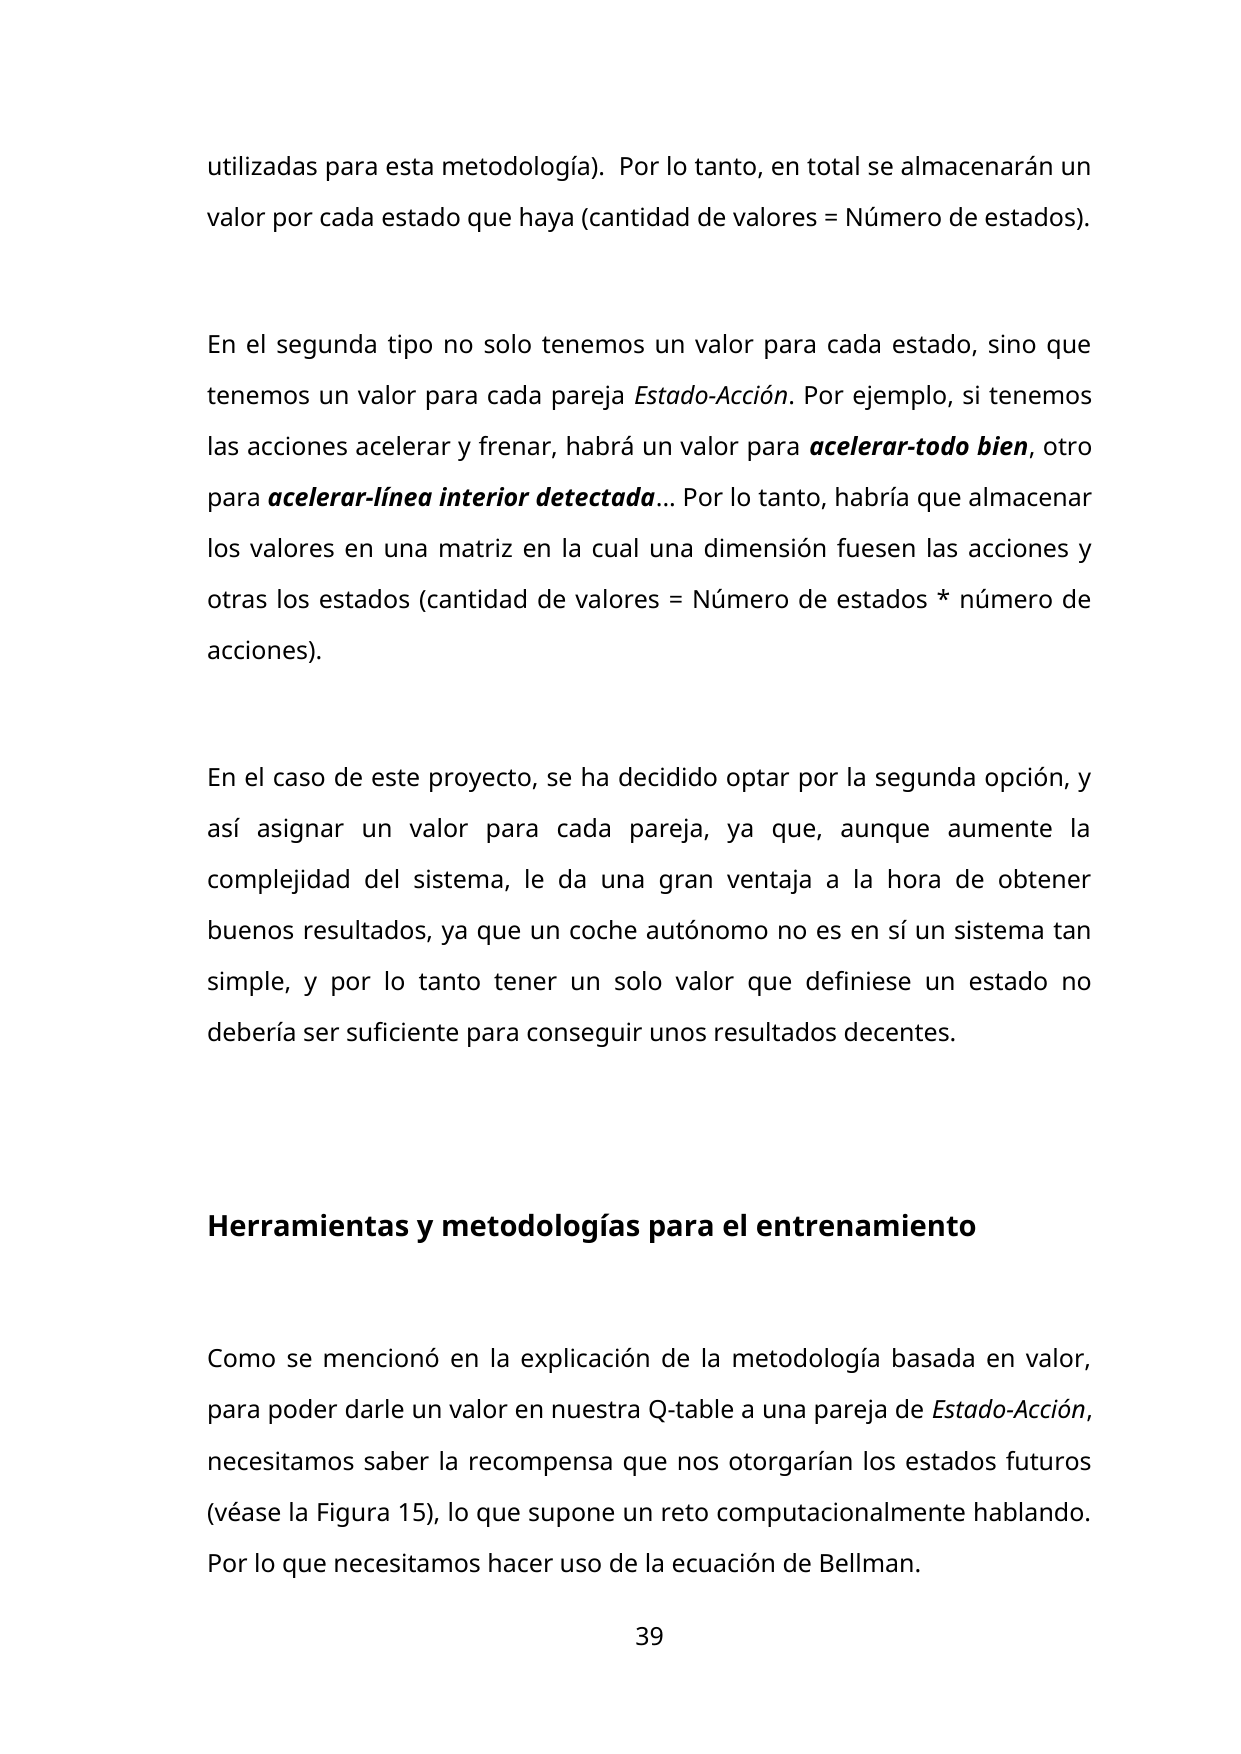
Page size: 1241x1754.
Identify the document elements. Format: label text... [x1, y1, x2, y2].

text Como se mencionó en la explicación de la metodología basada en valor, para poder darle un valor en nuestra Q-table a una pareja de Estado-Acción, necesitamos saber la recompensa que nos otorgarían los estados futuros (véase la Figura 15), lo que supone un reto computacionalmente hablando. Por lo que necesitamos hacer uso de la ecuación de Bellman. [207, 1341, 1092, 1579]
text Herramientas y metodologías para el entrenamiento [207, 1206, 1092, 1245]
text En el caso de este proyecto, se ha decidido optar por la segunda opción, y así asignar un valor para cada pareja, ya que, aunque aumente la complejidad del sistema, le da una gran ventaja a la hora de obtener buenos resultados, ya que un coche autónomo no es en sí un sistema tan simple, y por lo tanto tener un solo valor que definiese un estado no debería ser suficiente para conseguir unos resultados decentes. [207, 760, 1092, 1049]
text En el segunda tipo no solo tenemos un valor para cada estado, sino que tenemos un valor para cada pareja Estado-Acción. Por ejemplo, si tenemos las acciones acelerar y frenar, habrá un valor para acelerar-todo bien, otro para acelerar-línea interior detectada... Por lo tanto, habría que almacenar los valores en una matriz en la cual una dimensión fuesen las acciones y otras los estados (cantidad de valores = Número de estados * número de acciones). [207, 326, 1092, 667]
